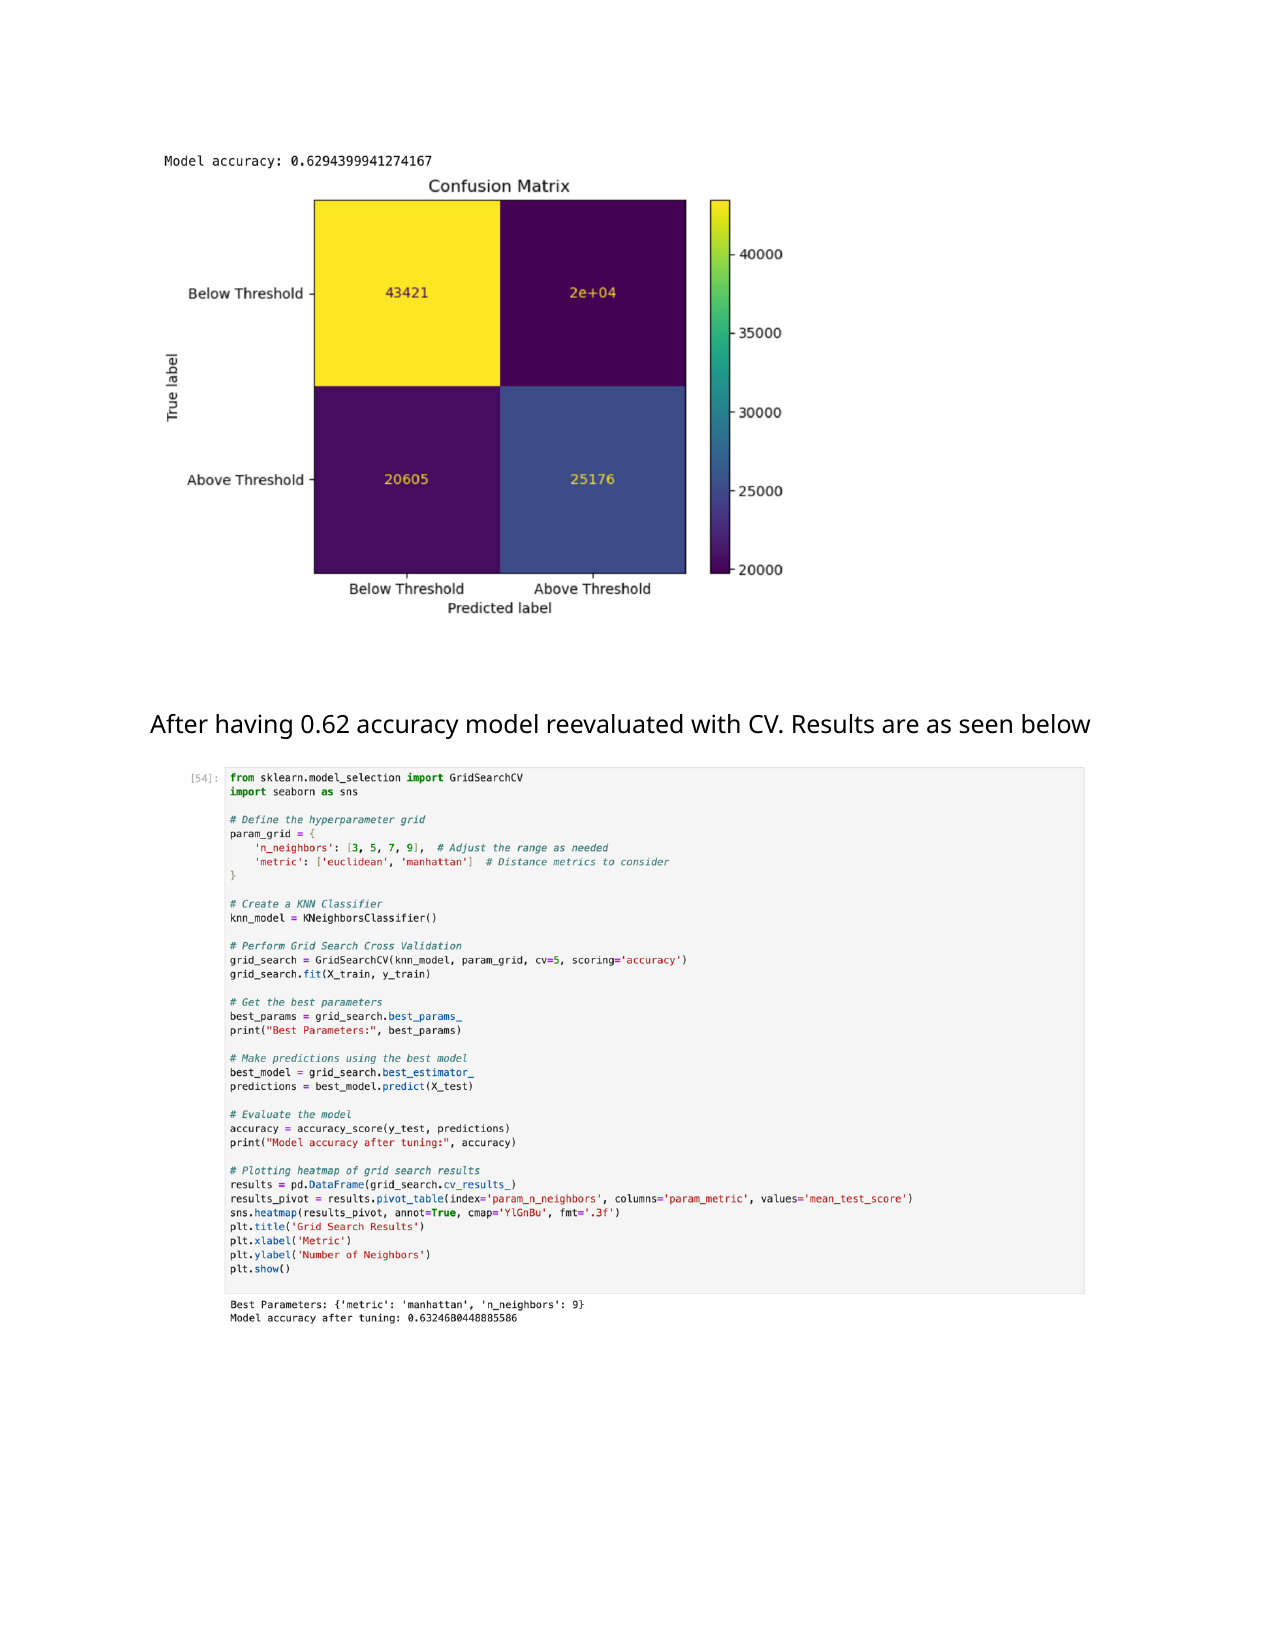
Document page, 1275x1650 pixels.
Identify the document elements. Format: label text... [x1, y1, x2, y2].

picture [150, 150, 812, 629]
text After having 0.62 accuracy model reevaluated with CV. Results are as seen below [150, 706, 1125, 740]
picture [187, 762, 1088, 1326]
